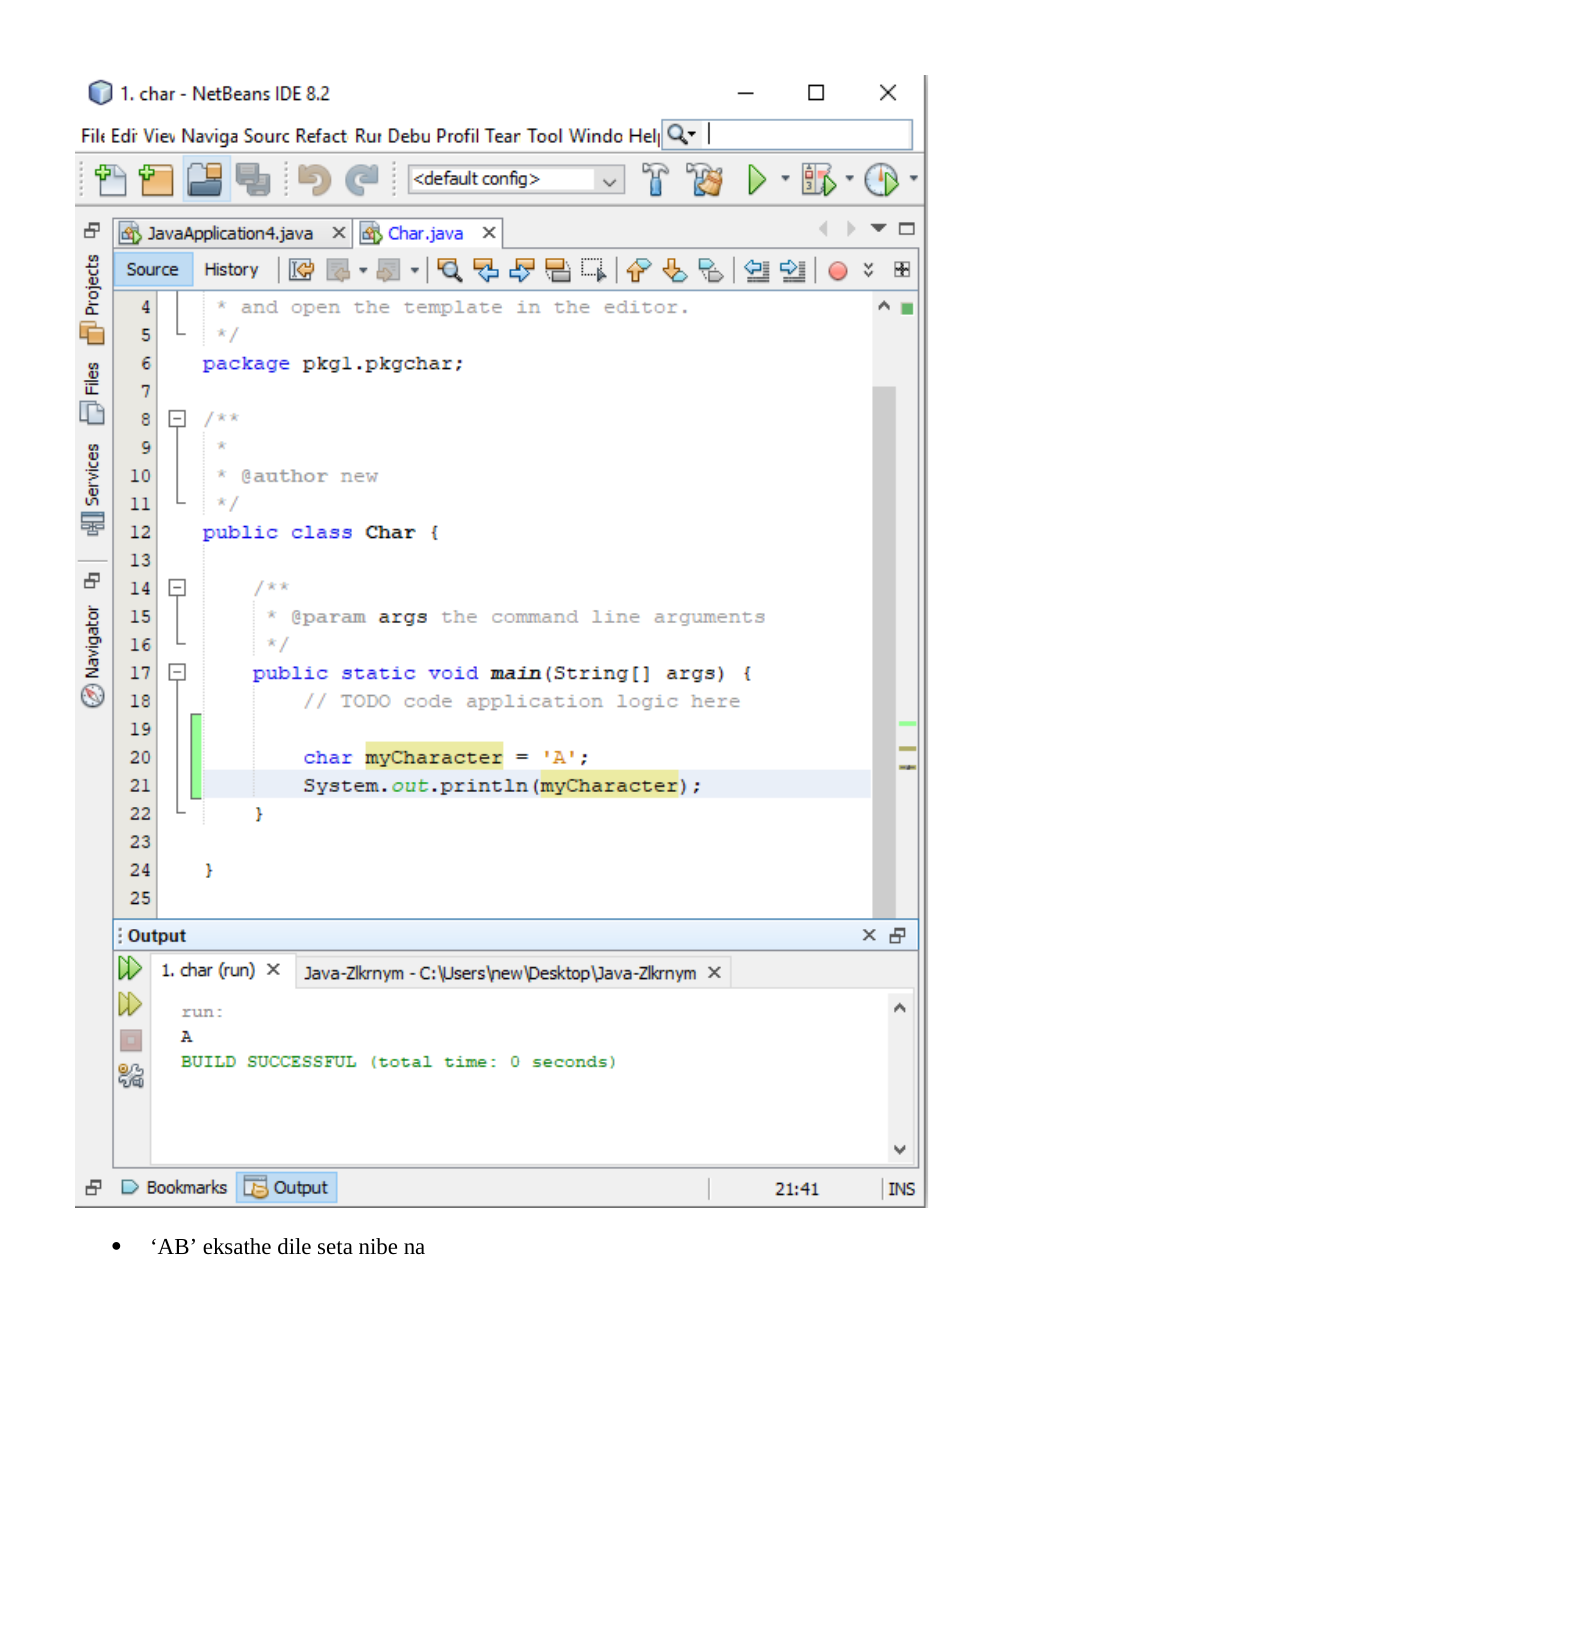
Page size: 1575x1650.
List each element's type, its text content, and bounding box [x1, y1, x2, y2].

list ‘AB’ eksathe dile seta nibe na [112, 1233, 1500, 1259]
picture [75, 75, 929, 1208]
